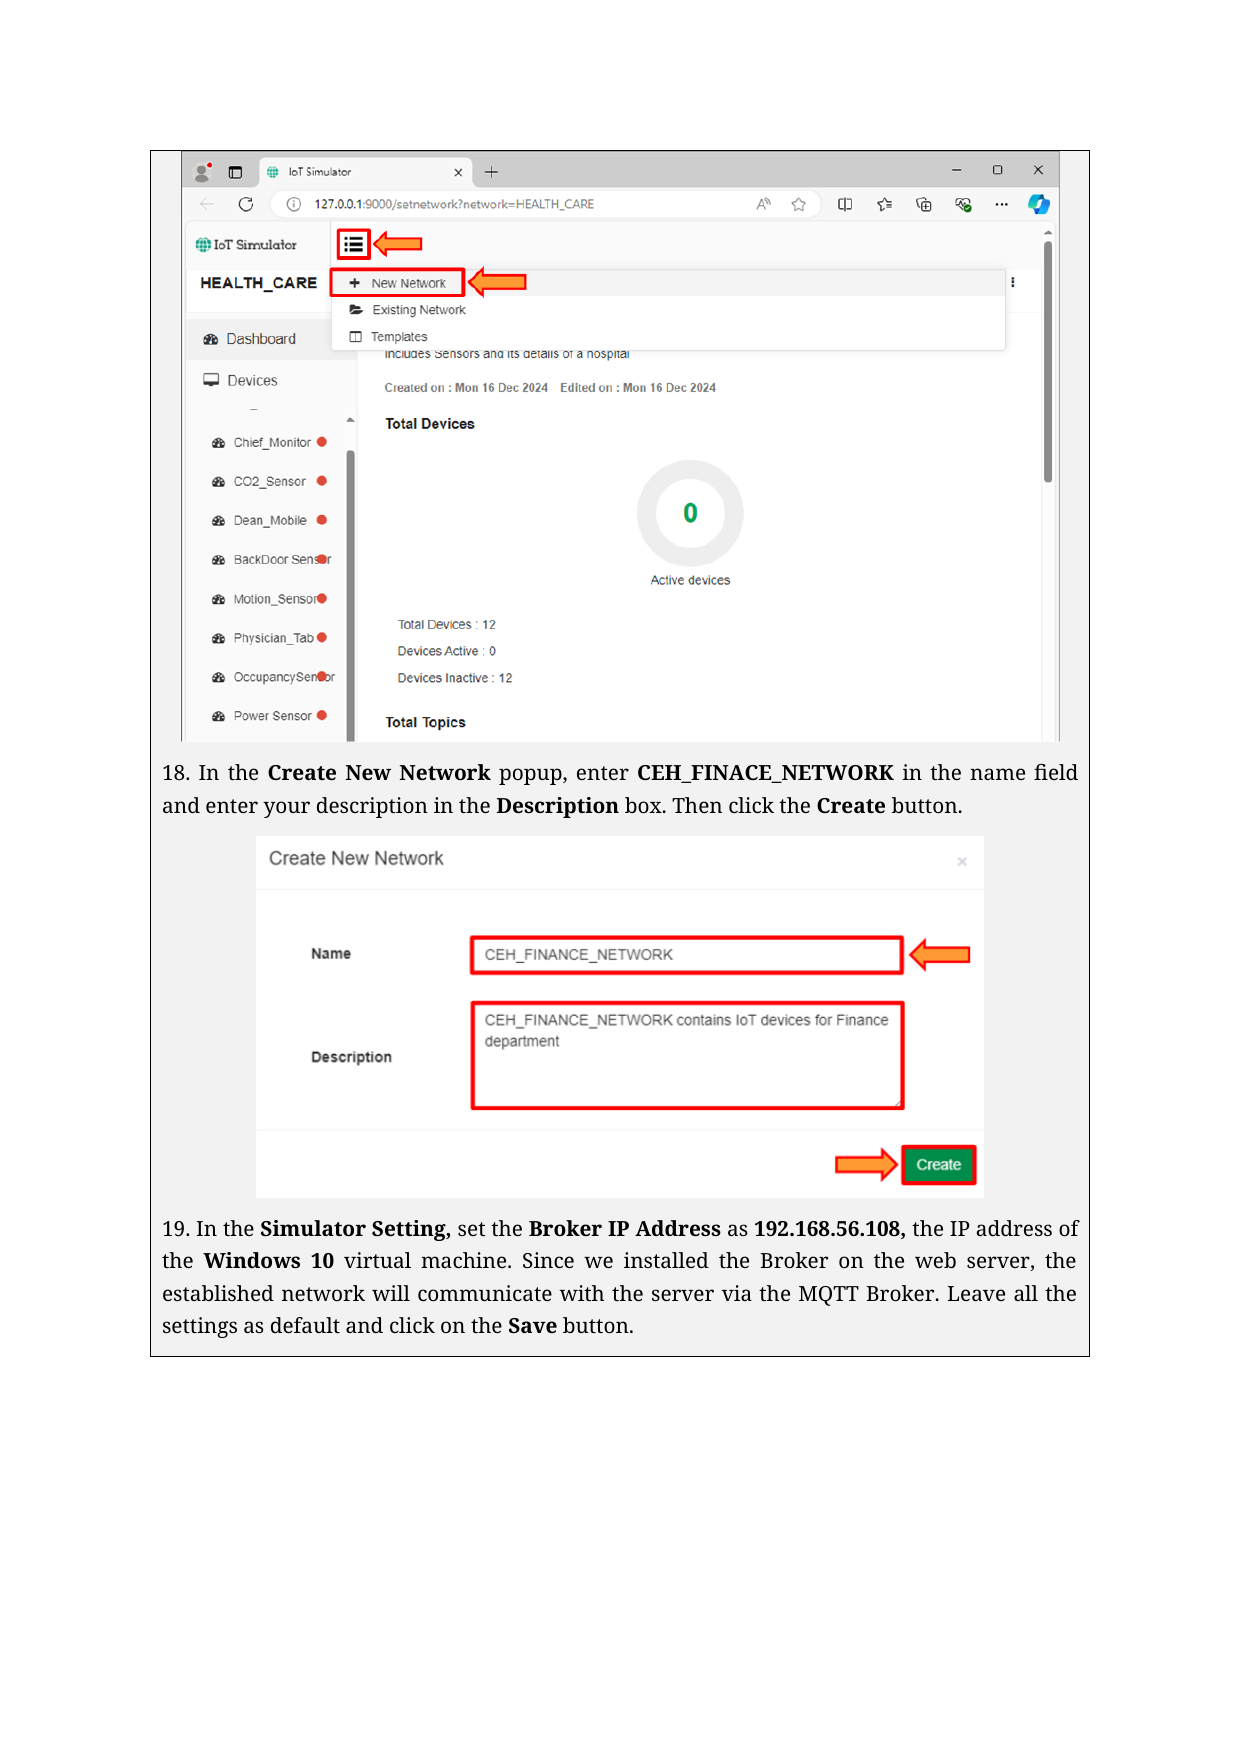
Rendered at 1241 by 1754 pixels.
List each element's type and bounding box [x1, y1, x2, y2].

picture [180, 151, 1060, 742]
picture [256, 836, 985, 1198]
table_header [151, 151, 1089, 1356]
